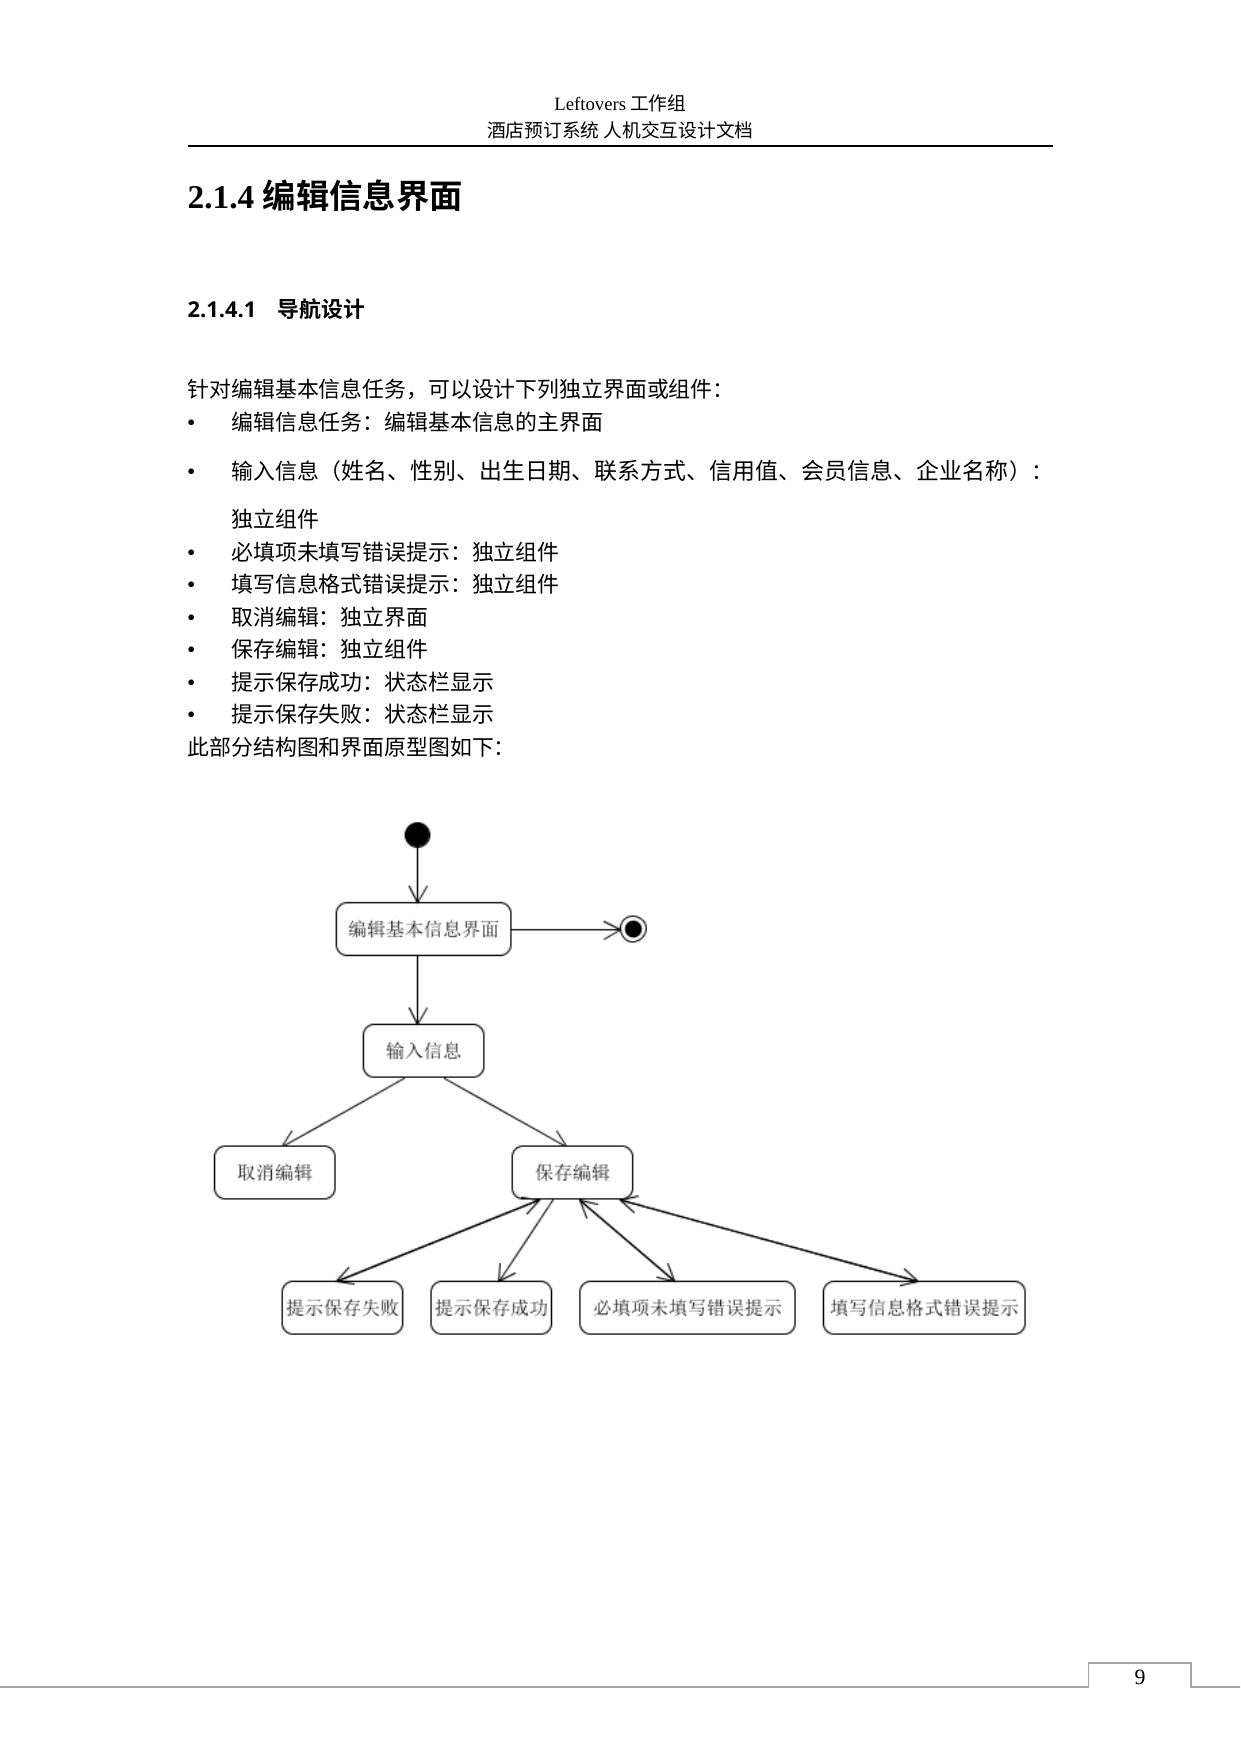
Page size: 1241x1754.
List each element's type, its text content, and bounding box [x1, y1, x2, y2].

list 必填项未填写错误提示：独立组件 [187, 534, 1053, 567]
list 编辑信息任务：编辑基本信息的主界面 [187, 404, 1053, 437]
text 针对编辑基本信息任务，可以设计下列独立界面或组件： [187, 372, 1053, 404]
subtitle 编辑信息界面 [187, 162, 1053, 227]
text 此部分结构图和界面原型图如下： [187, 729, 1053, 762]
subtitle 导航设计 [187, 291, 1053, 324]
list 提示保存成功：状态栏显示 [187, 664, 1053, 697]
list 保存编辑：独立组件 [187, 632, 1053, 664]
picture [187, 794, 1053, 1362]
list 输入信息（姓名、性别、出生日期、联系方式、信用值、会员信息、企业名称）：独立组件 [187, 437, 1053, 534]
list 取消编辑：独立界面 [187, 599, 1053, 632]
list 填写信息格式错误提示：独立组件 [187, 567, 1053, 599]
list 提示保存失败：状态栏显示 [187, 697, 1053, 729]
